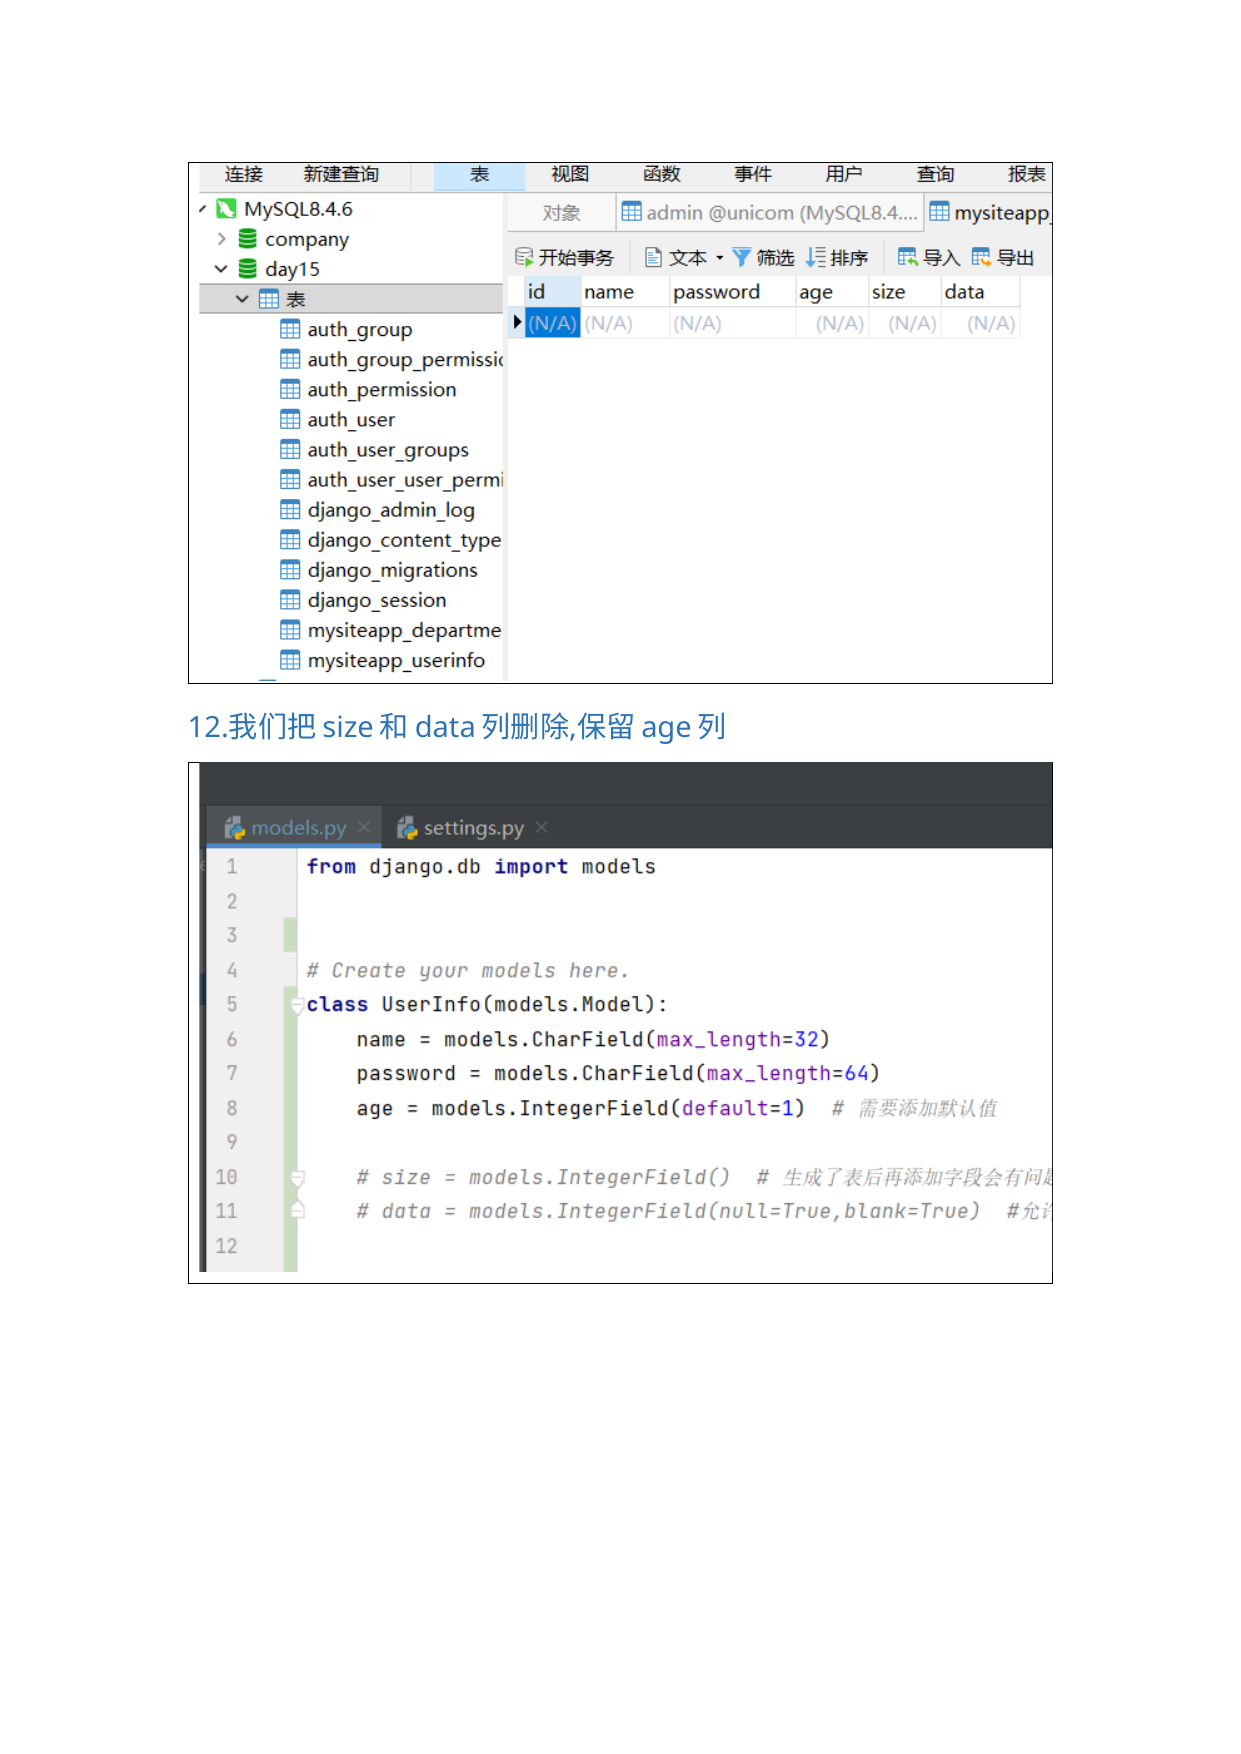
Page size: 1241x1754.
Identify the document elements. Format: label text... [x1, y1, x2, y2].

picture [199, 163, 1053, 681]
subtitle 12.我们把size和data列删除,保留age列 [187, 692, 1053, 757]
picture [199, 762, 1053, 1272]
table_header [189, 763, 1052, 1283]
table_cell [189, 163, 1052, 683]
